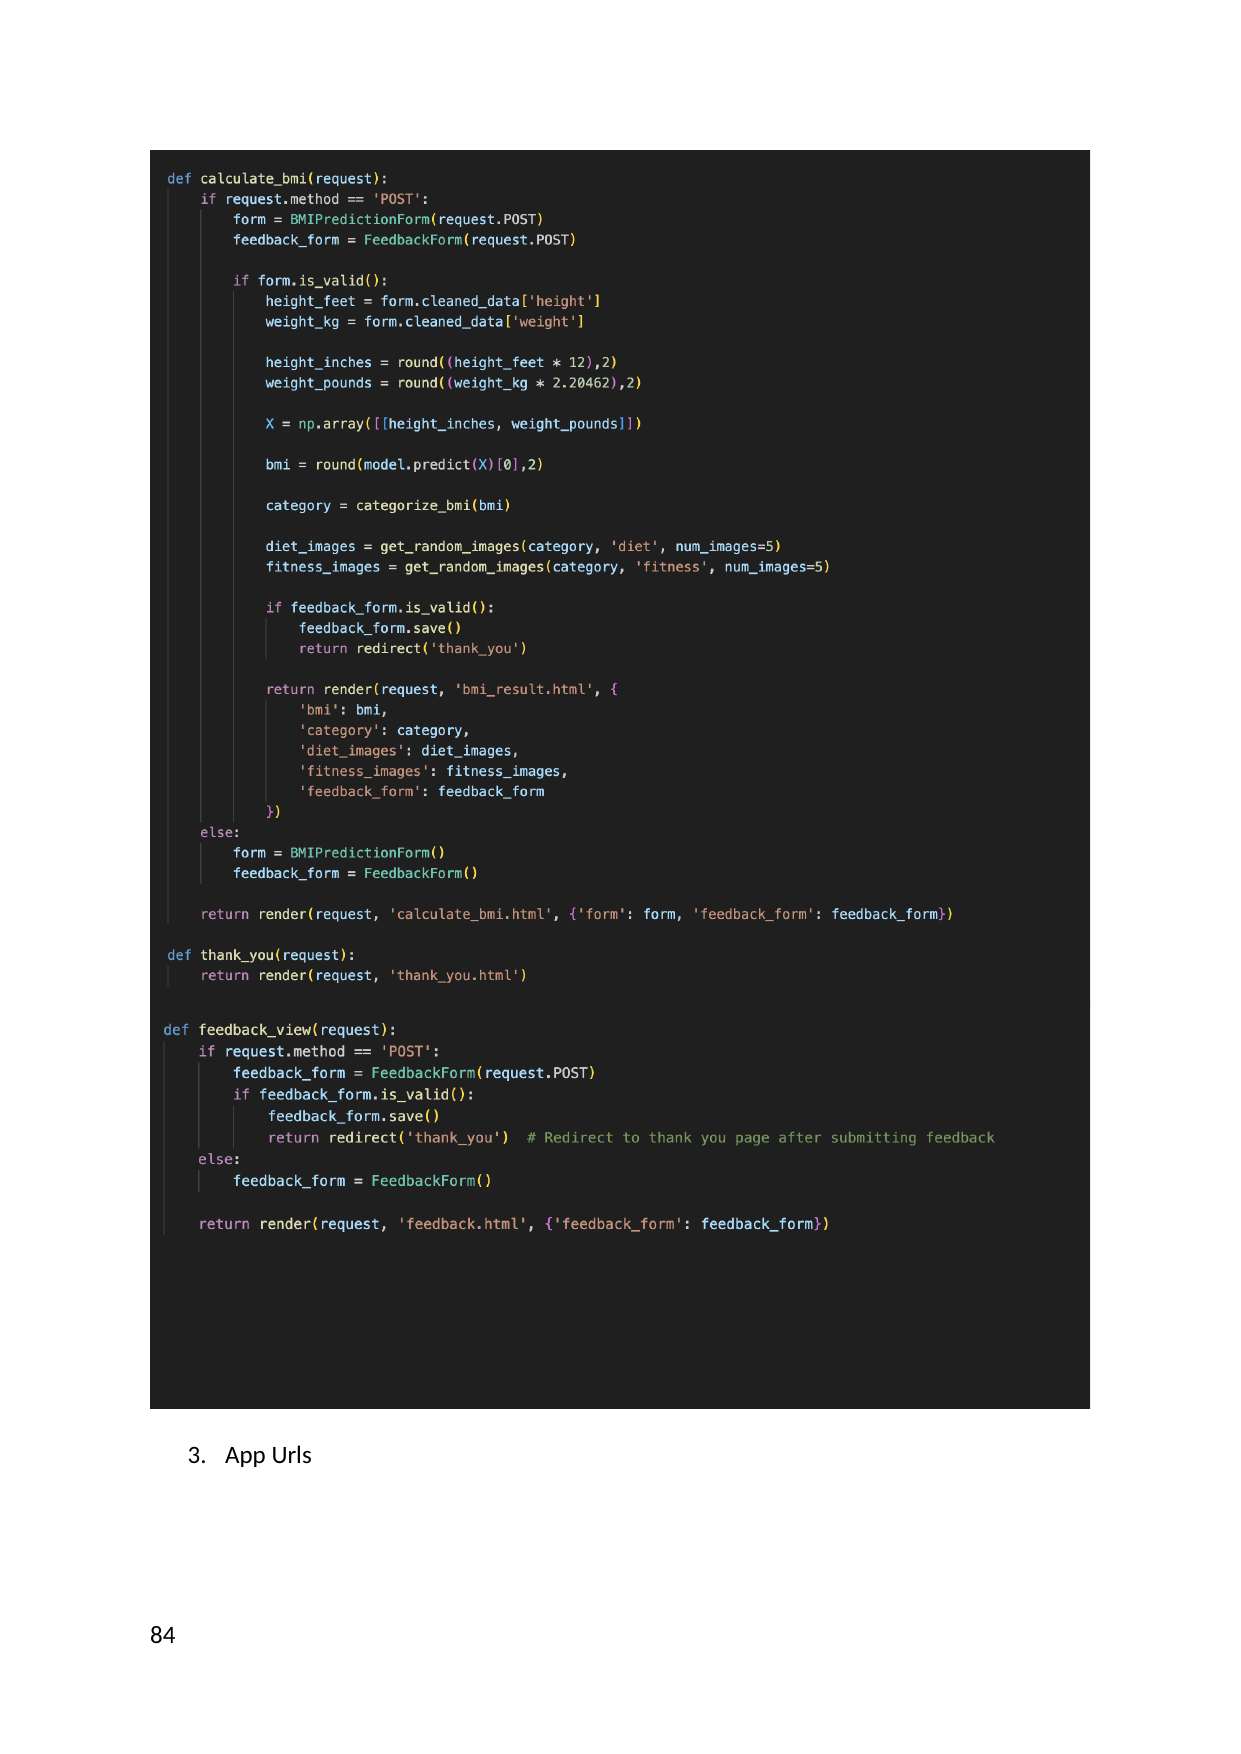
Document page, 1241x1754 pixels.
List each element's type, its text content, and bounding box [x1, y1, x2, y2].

list App Urls [187, 1439, 1090, 1470]
picture [150, 150, 1091, 1409]
